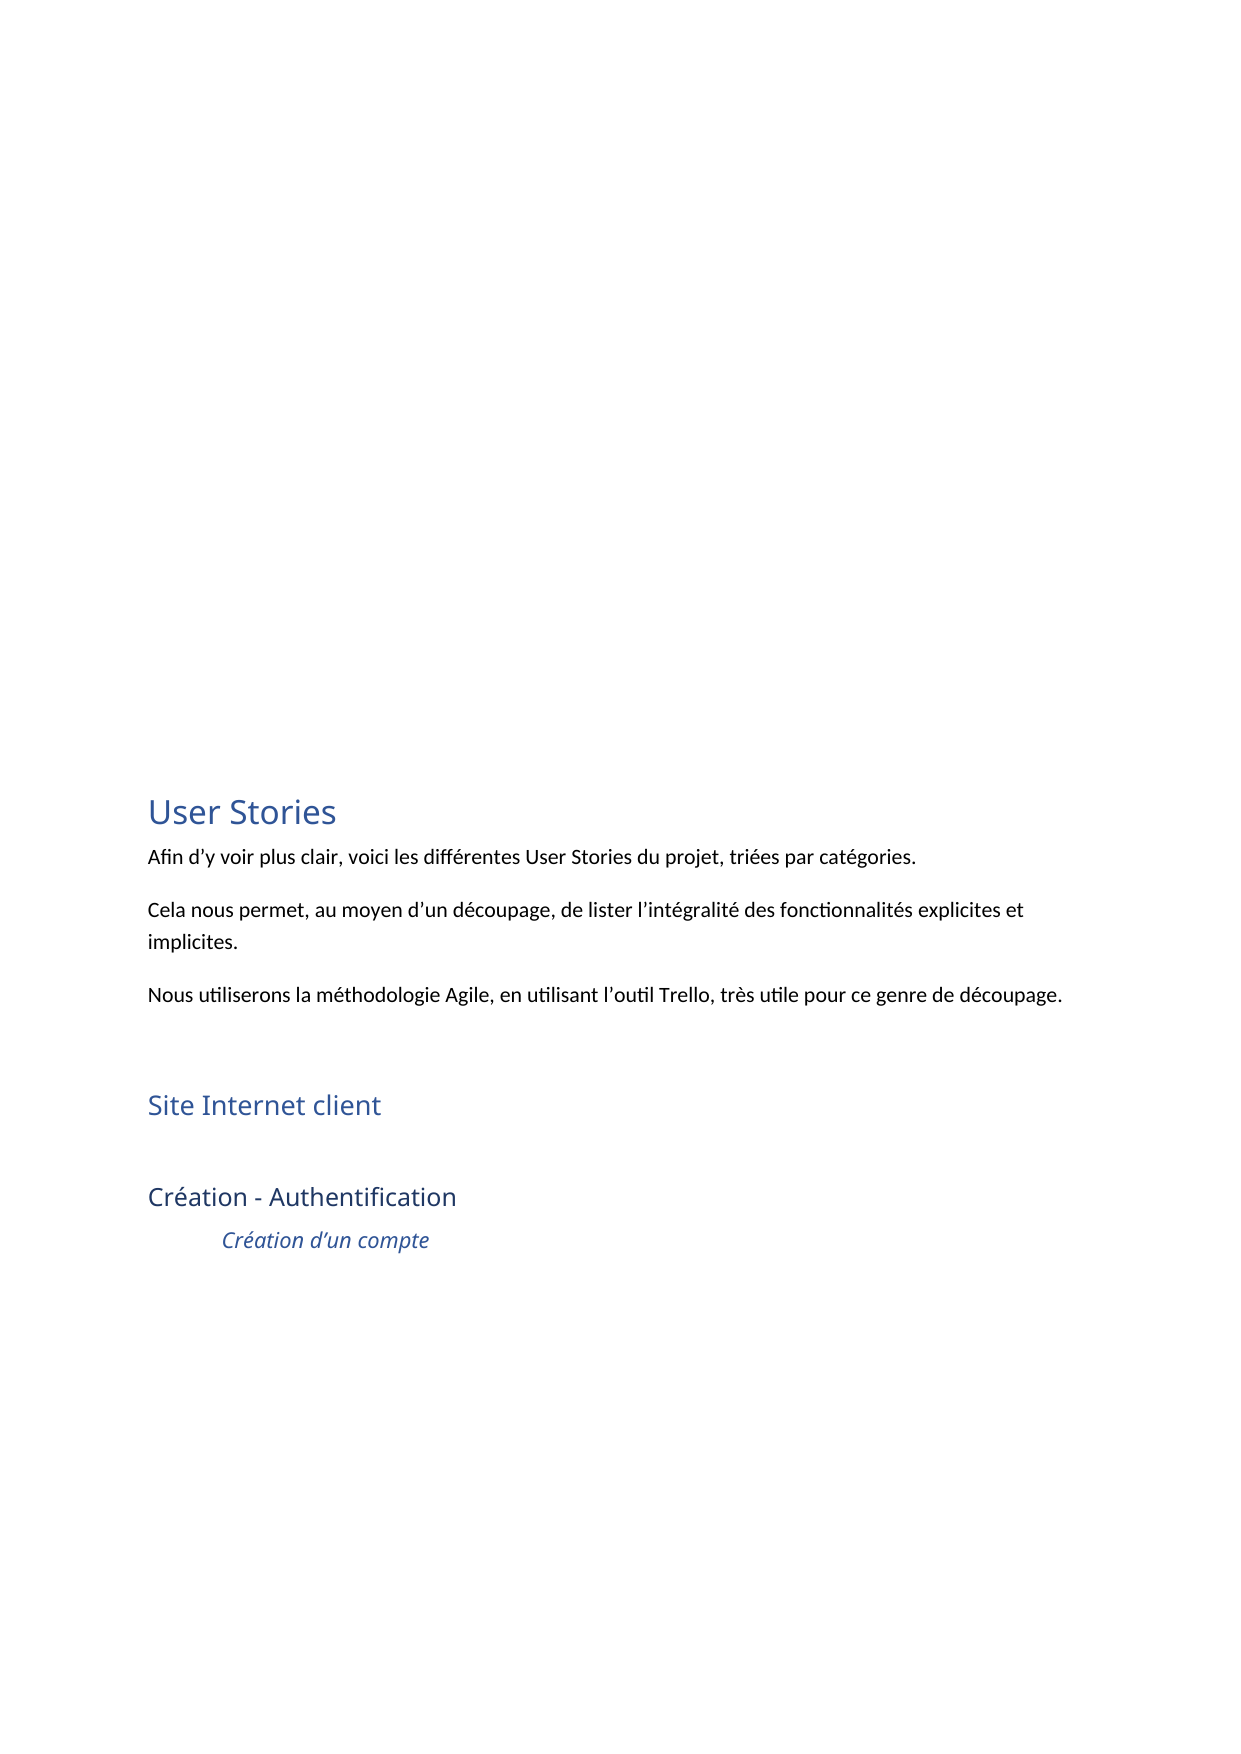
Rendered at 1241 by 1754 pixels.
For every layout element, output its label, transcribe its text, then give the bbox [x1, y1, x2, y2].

text Cela nous permet, au moyen d’un découpage, de lister l’intégralité des fonctionnalités explicites et implicites. [148, 896, 1093, 955]
subtitle Site Internet client [148, 1086, 1093, 1123]
subtitle Création - Authentification [148, 1180, 1093, 1214]
text Nous utiliserons la méthodologie Agile, en utilisant l’outil Trello, très utile pour ce genre de découpage. [148, 981, 1093, 1007]
subtitle Création d’un compte [148, 1225, 1093, 1254]
subtitle User Stories [148, 789, 1093, 834]
text Afin d’y voir plus clair, voici les différentes User Stories du projet, triées par catégories. [148, 843, 1093, 870]
